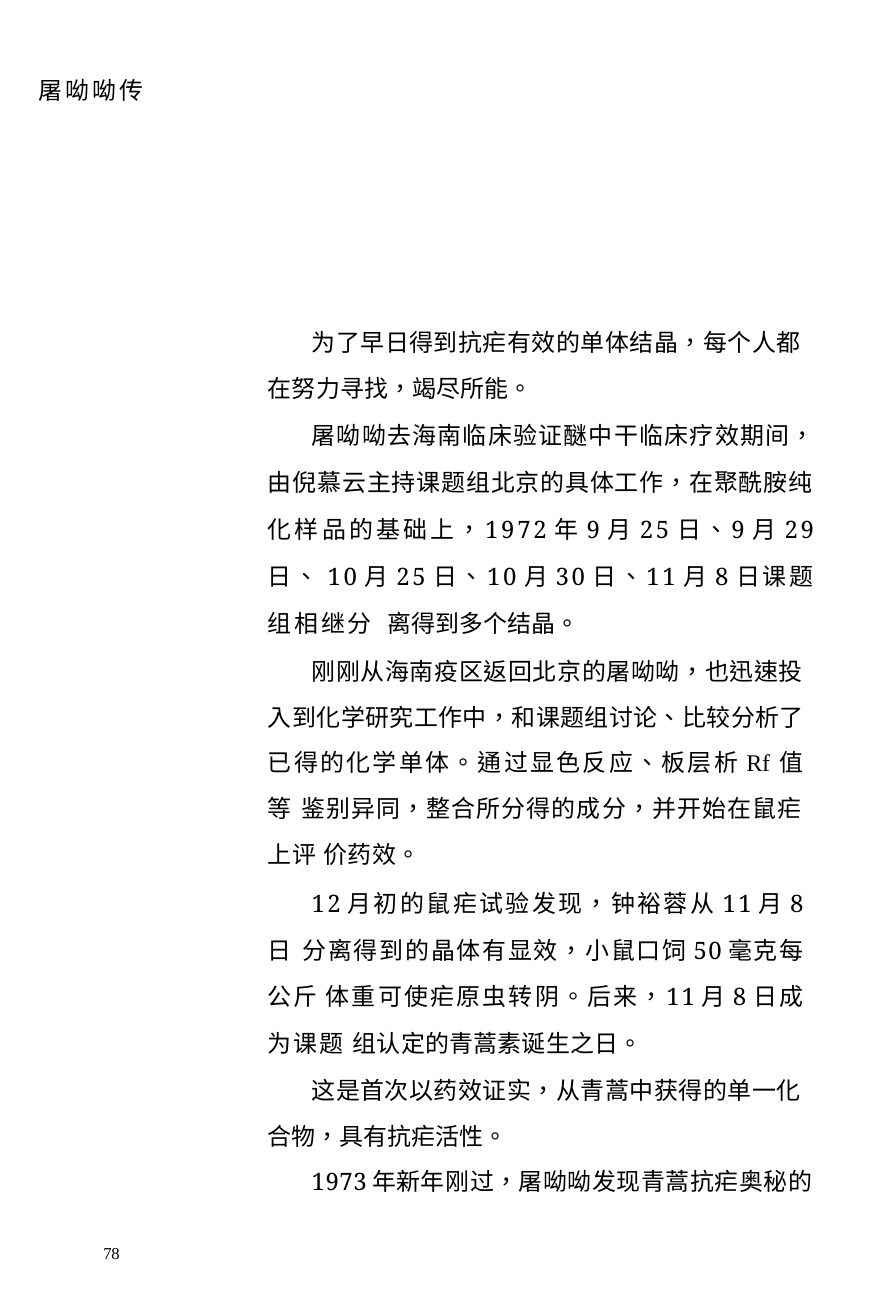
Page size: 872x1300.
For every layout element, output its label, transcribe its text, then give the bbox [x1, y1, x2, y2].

text 12月初的鼠疟试验发现，钟裕蓉从11月8日 分离得到的晶体有显效，小鼠口饲50毫克每公斤 体重可使疟原虫转阴。后来，11月8日成为课题 组认定的青蒿素诞生之日。 [268, 887, 803, 1059]
text 1973年新年刚过，屠呦呦发现青蒿抗疟奥秘的 [311, 1167, 814, 1196]
text 这是首次以药效证实，从青蒿中获得的单一化 合物，具有抗疟活性。 [268, 1073, 803, 1153]
text 刚刚从海南疫区返回北京的屠呦呦，也迅速投 入到化学研究工作中，和课题组讨论、比较分析了 已得的化学单体。通过显色反应、板层析Rf 值等 鉴别异同，整合所分得的成分，并开始在鼠疟上评 价药效。 [268, 655, 803, 870]
text 屠呦呦去海南临床验证醚中干临床疗效期间， 由倪慕云主持课题组北京的具体工作，在聚酰胺纯 化样品的基础上，1972年9月25日、9月29日、 10月25日、10月30日、11月8日课题组相继分 离得到多个结晶。 [268, 419, 814, 639]
text 为了早日得到抗疟有效的单体结晶，每个人都 在努力寻找，竭尽所能。 [268, 326, 803, 405]
